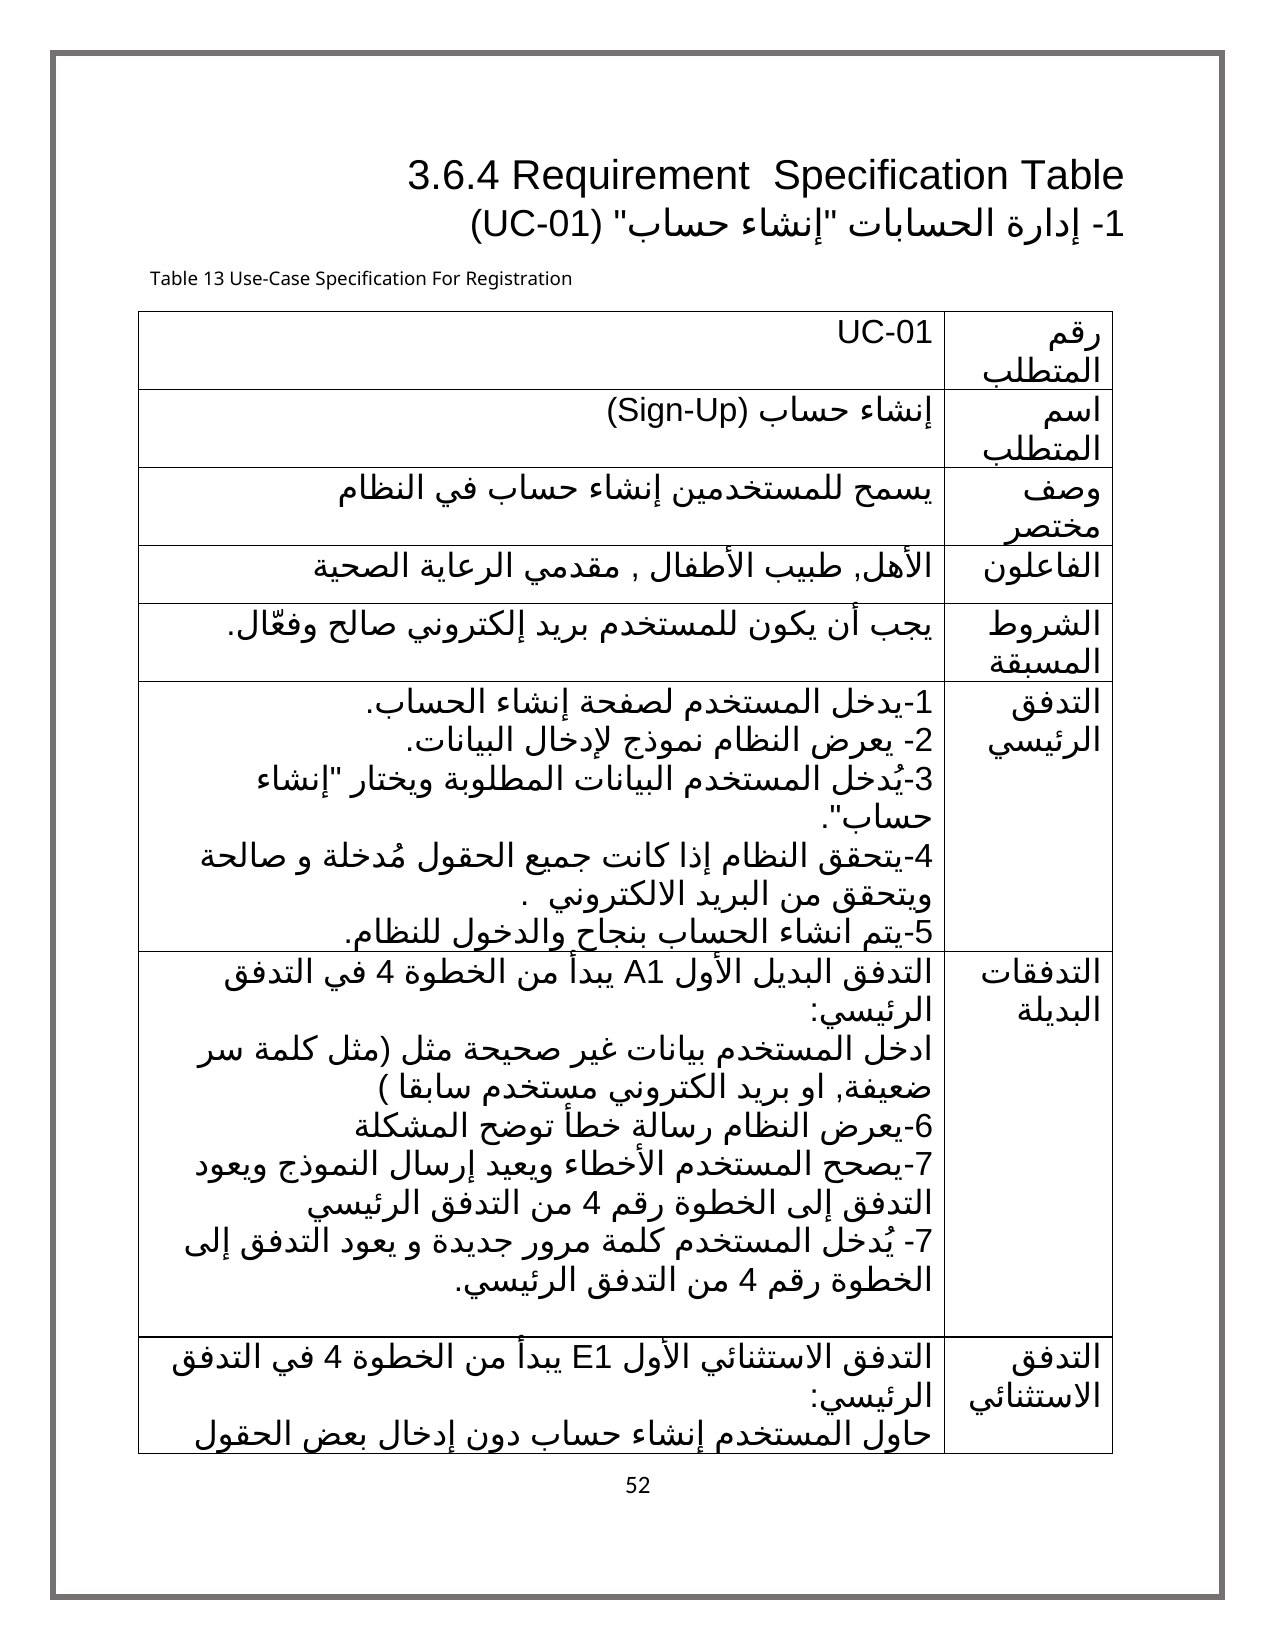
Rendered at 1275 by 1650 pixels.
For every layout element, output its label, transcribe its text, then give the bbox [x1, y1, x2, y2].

table_cell التدفقات البديلة [945, 952, 1112, 1336]
table_cell التدفق الرئيسي [945, 682, 1112, 951]
table_header رقم المتطلب [945, 312, 1112, 389]
table_cell 1-يدخل المستخدم لصفحة إنشاء الحساب. 2- يعرض النظام نموذج لإدخال البيانات. 3-يُدخل المستخدم البيانات المطلوبة ويختار "إنشاء حساب". 4-يتحقق النظام إذا كانت جميع الحقول مُدخلة و صالحة ويتحقق من البريد الالكتروني . 5-يتم انشاء الحساب بنجاح والدخول للنظام. [139, 682, 944, 951]
subtitle 3.6.4 Requirement Specification Table [225, 150, 1125, 198]
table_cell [139, 1338, 944, 1453]
table_cell اسم المتطلب [945, 390, 1112, 467]
table_cell التدفق البديل الأول A1 يبدأ من الخطوة 4 في التدفق الرئيسي: ادخل المستخدم بيانات غير صحيحة مثل (مثل كلمة سر ضعيفة, او بريد الكتروني مستخدم سابقا ) 6-يعرض النظام رسالة خطأ توضح المشكلة 7-يصحح المستخدم الأخطاء ويعيد إرسال النموذج ويعود التدفق إلى الخطوة رقم 4 من التدفق الرئيسي 7- يُدخل المستخدم كلمة مرور جديدة و يعود التدفق إلى الخطوة رقم 4 من التدفق الرئيسي. [139, 952, 944, 1336]
table_header UC-01 [139, 312, 944, 389]
table_cell يجب أن يكون للمستخدم بريد إلكتروني صالح وفعّال. [139, 604, 944, 681]
table_cell يسمح للمستخدمين إنشاء حساب في النظام [139, 468, 944, 545]
table_cell وصف مختصر [945, 468, 1112, 545]
table_cell إنشاء حساب (Sign-Up) [139, 390, 944, 467]
text Table 13 Use-Case Specification For Registration [150, 265, 1125, 290]
table_cell الشروط المسبقة [945, 604, 1112, 681]
text 1- إدارة الحسابات "إنشاء حساب" (UC-01) [150, 202, 1125, 245]
table_cell الفاعلون [945, 546, 1112, 603]
table_cell الأهل, طبيب الأطفال , مقدمي الرعاية الصحية [139, 546, 944, 603]
table_cell التدفق الاستثنائي [945, 1338, 1112, 1453]
